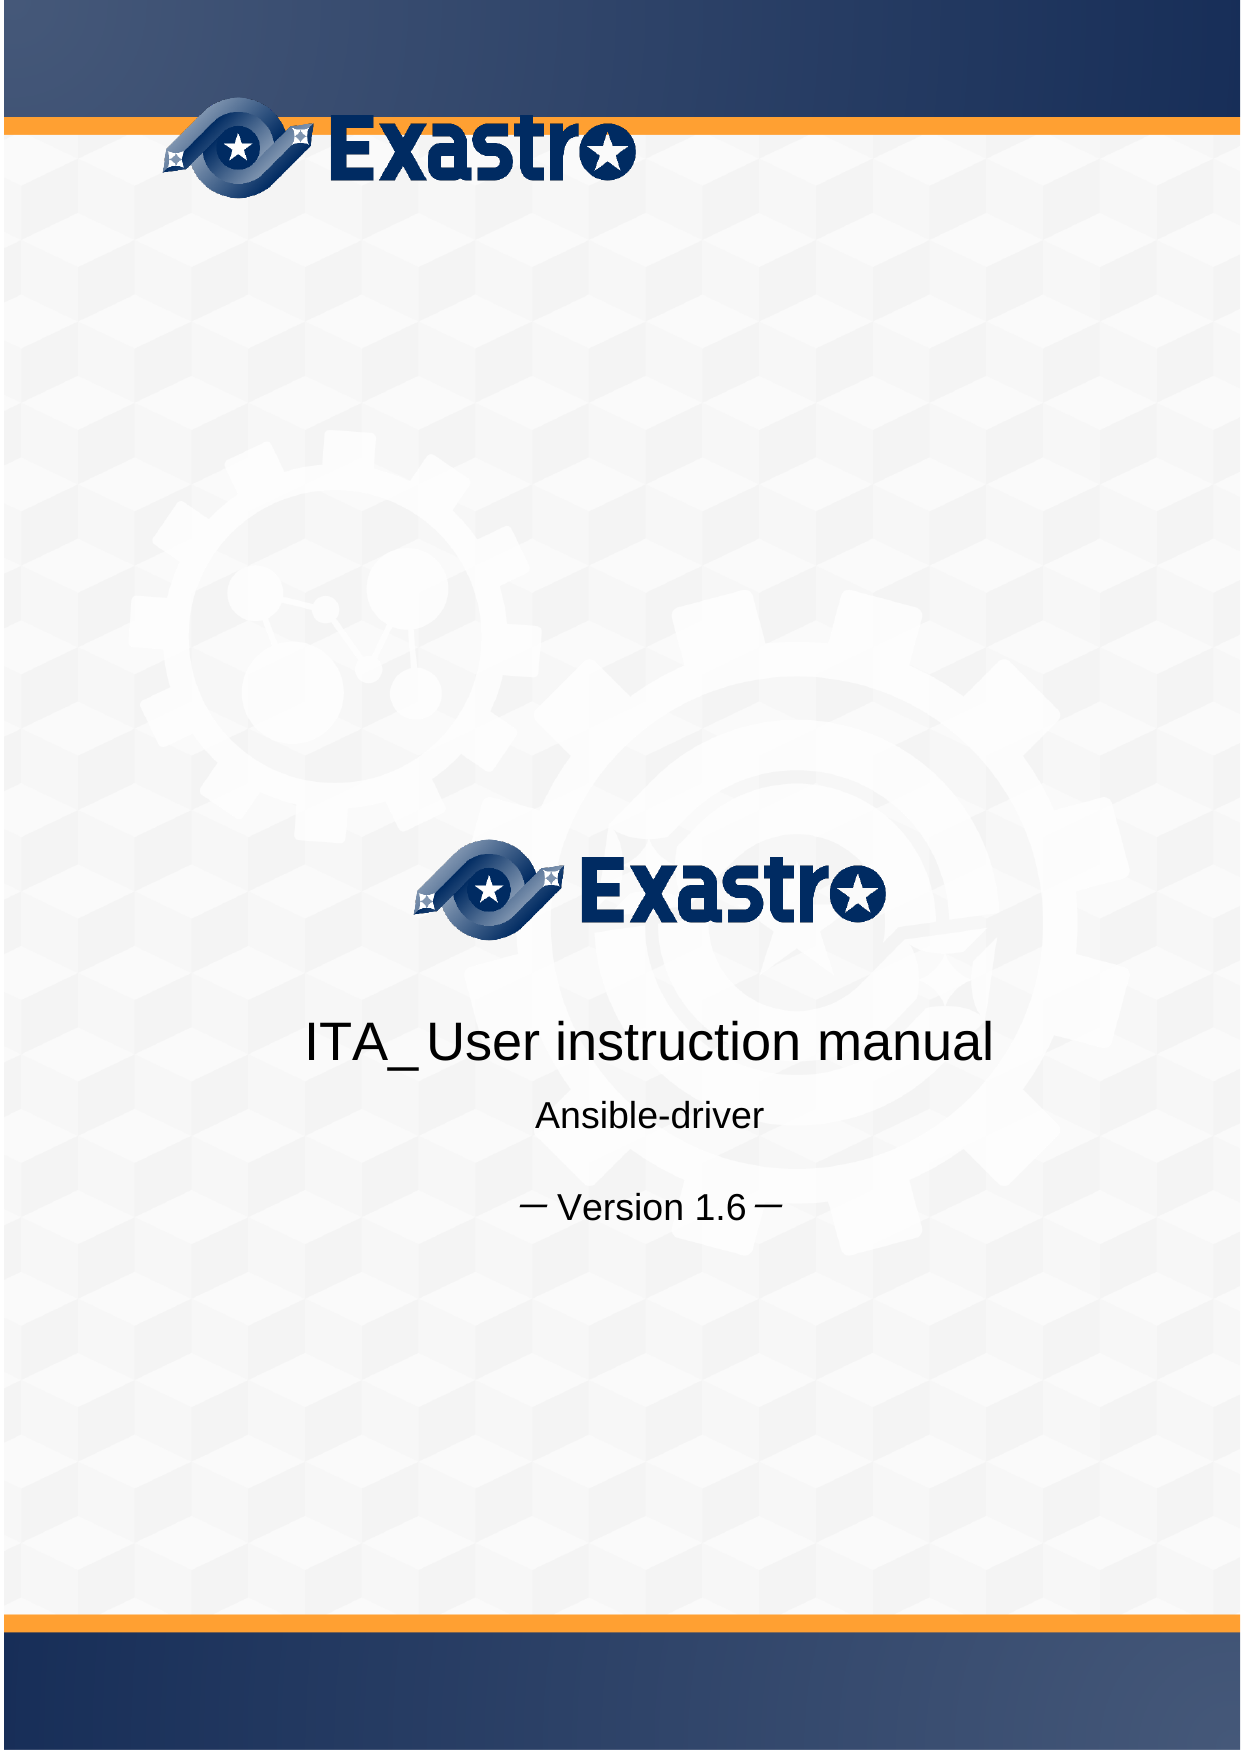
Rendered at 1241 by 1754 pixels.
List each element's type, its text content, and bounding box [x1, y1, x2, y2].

text Ansible-driver [148, 1085, 1152, 1144]
picture [4, 0, 1241, 1750]
text ITA_ User instruction manual [148, 996, 1152, 1085]
